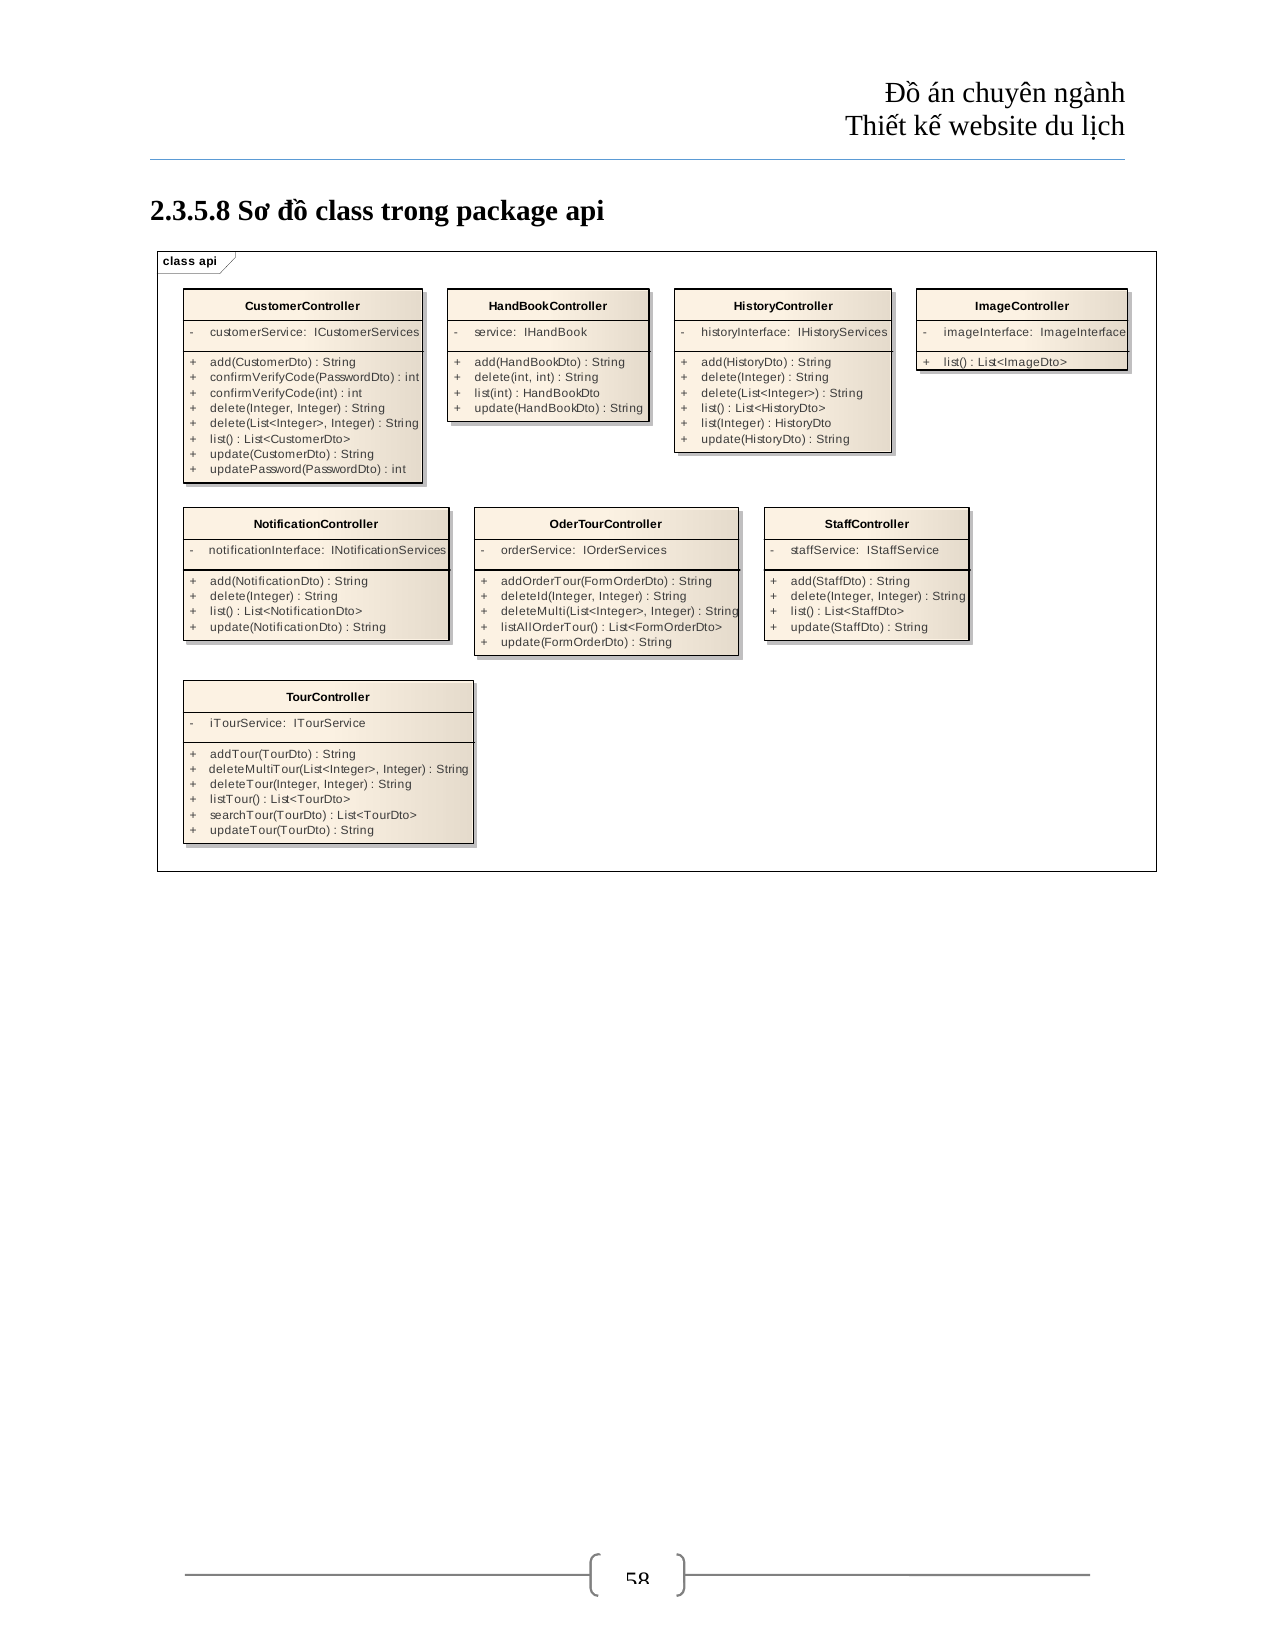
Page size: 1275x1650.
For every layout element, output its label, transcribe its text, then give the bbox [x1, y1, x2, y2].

subtitle 2.3.5.8 Sơ đồ class trong package api [150, 193, 1125, 227]
